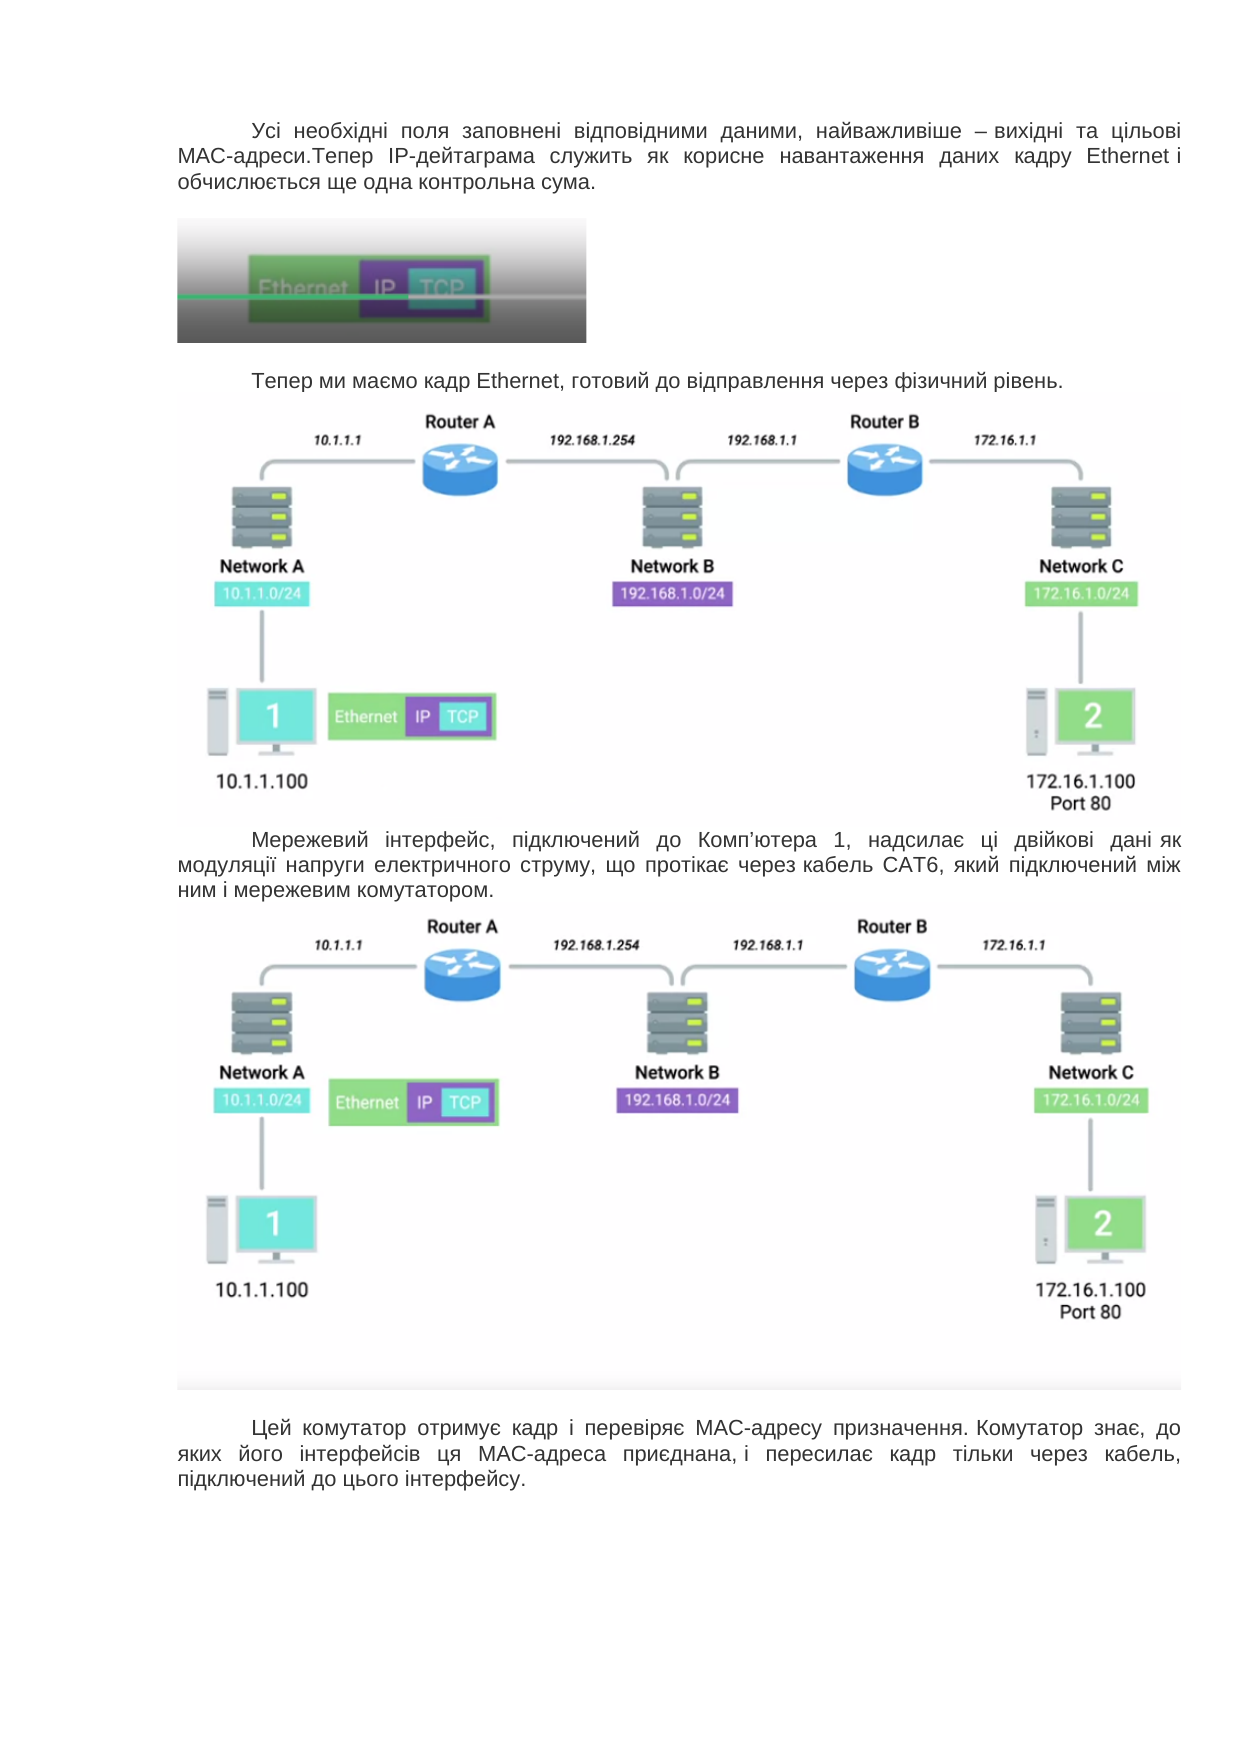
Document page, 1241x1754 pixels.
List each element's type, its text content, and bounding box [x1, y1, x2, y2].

text Мережевий інтерфейс, підключений до Комп’ютера 1, надсилає ці двійкові дані як модуляції напруги електричного струму, що протікає через кабель CAT6, який підключений між ним і мережевим комутатором. [177, 827, 1181, 902]
picture [177, 902, 1182, 1390]
text Усі необхідні поля заповнені відповідними даними, найважливіше – вихідні та цільові MAC-адреси.Тепер IP-дейтаграма служить як корисне навантаження даних кадру Ethernet і обчислюється ще одна контрольна сума. [177, 118, 1181, 194]
picture [177, 392, 1182, 827]
text Цей комутатор отримує кадр і перевіряє MAC-адресу призначення. Комутатор знає, до яких його інтерфейсів ця MAC-адреса приєднана, і пересилає кадр тільки через кабель, підключений до цього інтерфейсу. [177, 1415, 1181, 1491]
picture [177, 218, 587, 343]
text Тепер ми маємо кадр Ethernet, готовий до відправлення через фізичний рівень. [177, 368, 1181, 392]
